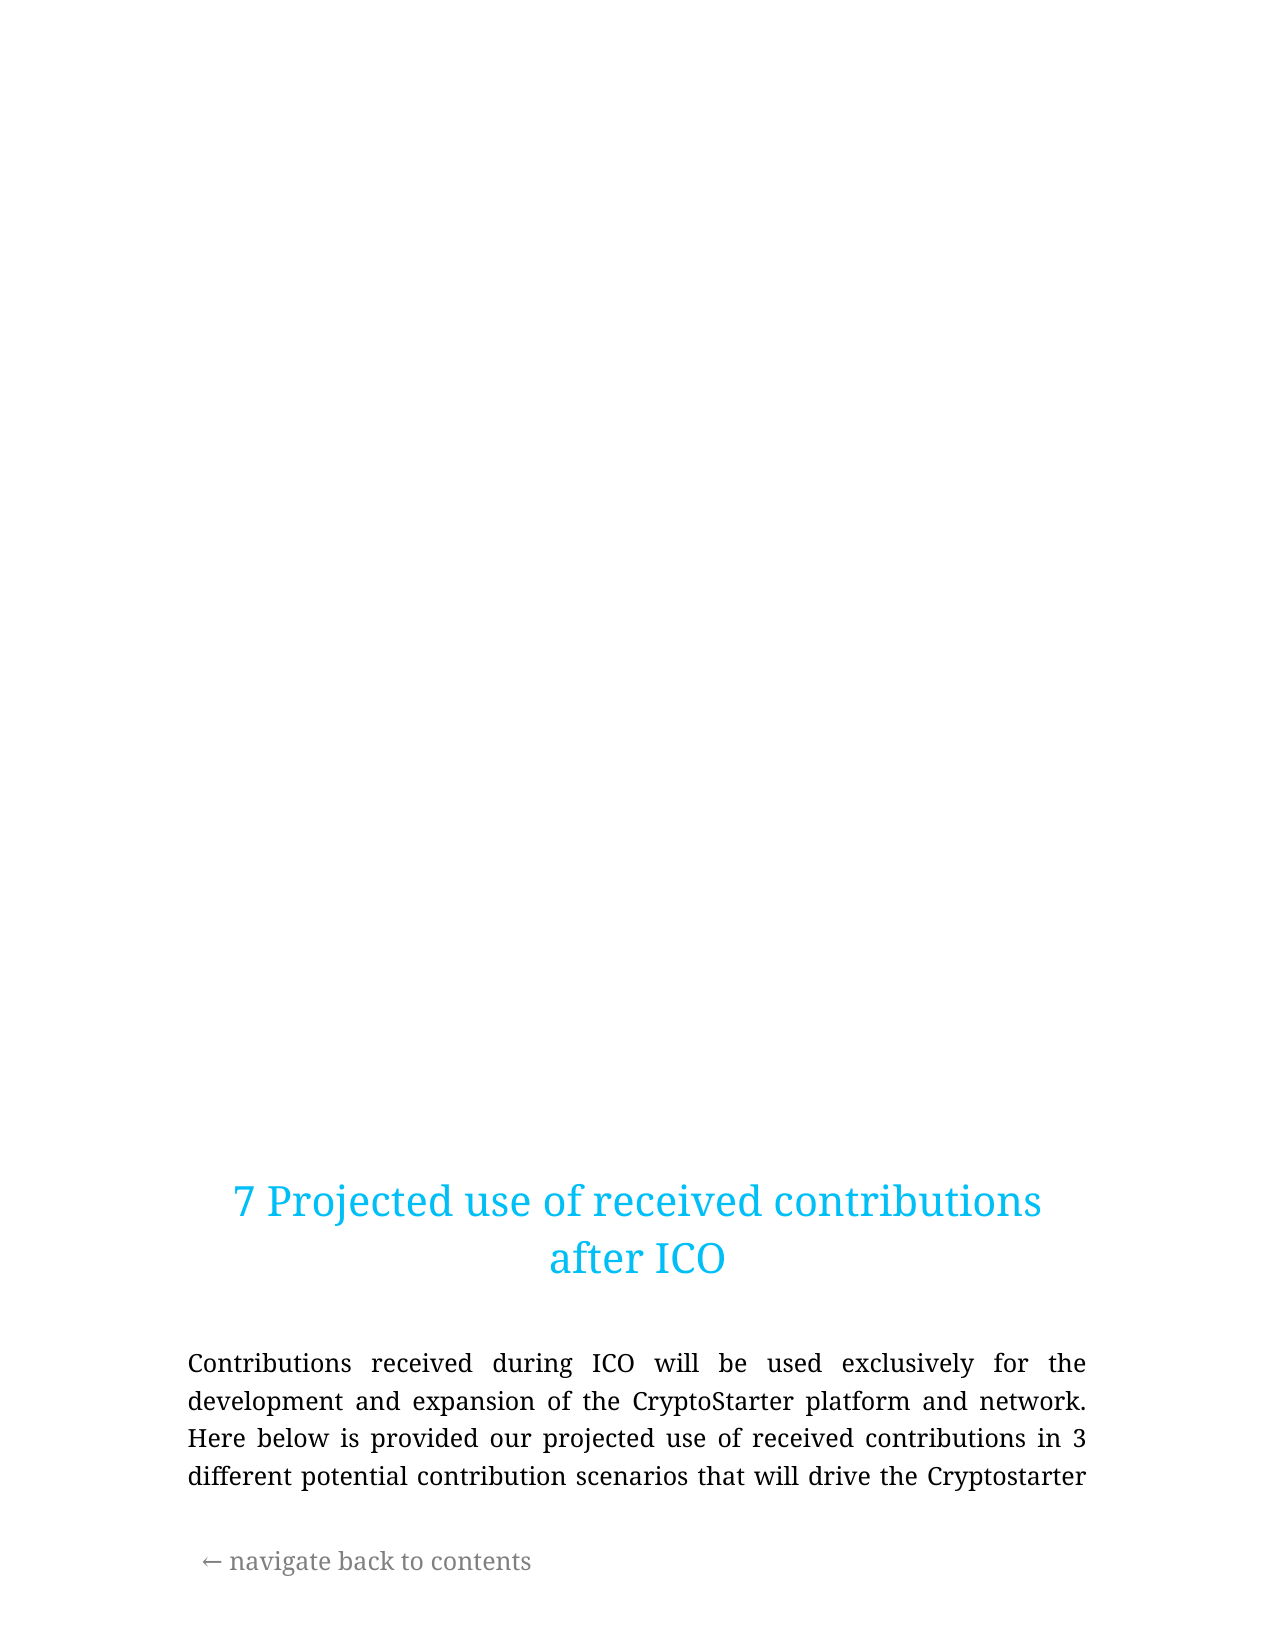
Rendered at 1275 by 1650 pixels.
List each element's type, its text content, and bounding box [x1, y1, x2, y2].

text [187, 1342, 1087, 1492]
text 7 Projected use of received contributions after ICO [187, 1172, 1087, 1285]
